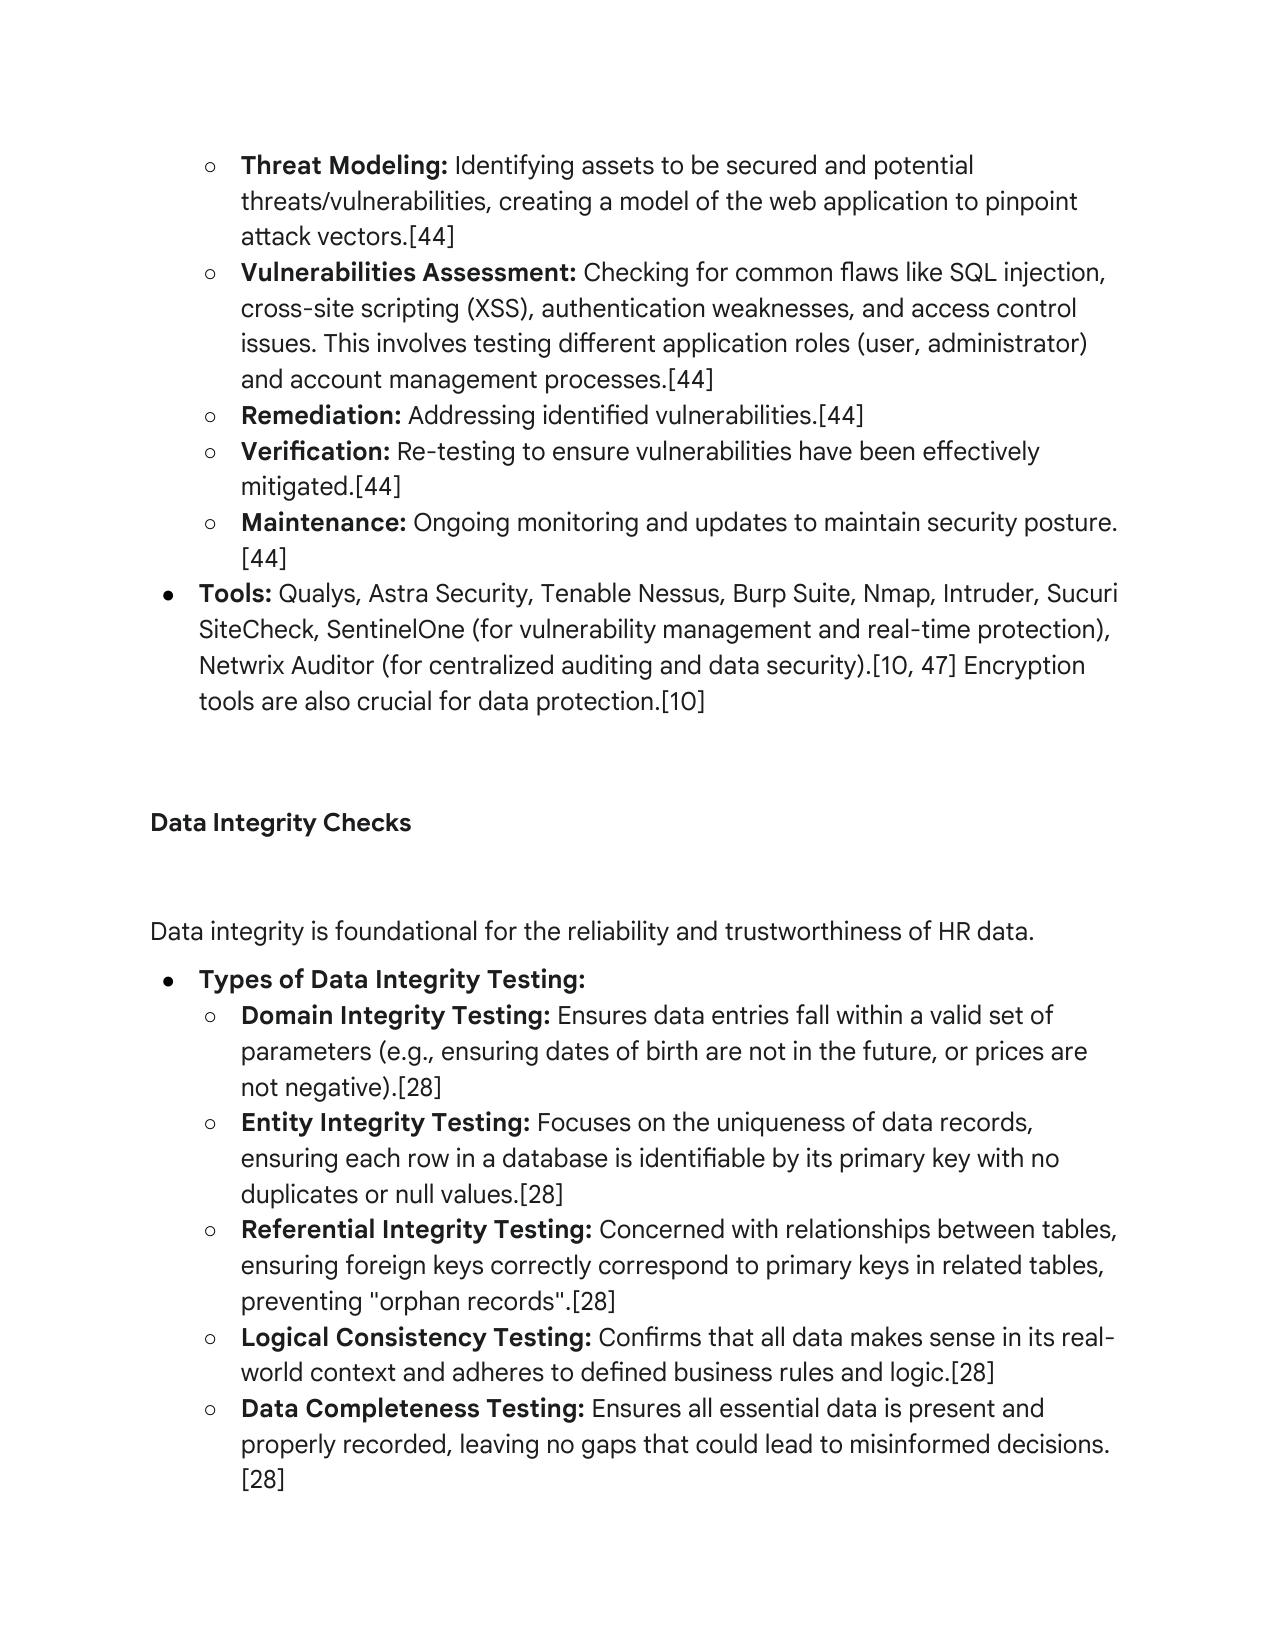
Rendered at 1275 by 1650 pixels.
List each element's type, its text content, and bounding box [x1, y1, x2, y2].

list Maintenance: Ongoing monitoring and updates to maintain security posture.[44] [203, 507, 1125, 574]
list Threat Modeling: Identifying assets to be secured and potential threats/vulnerabilities, creating a model of the web application to pinpoint attack vectors.[44] [203, 150, 1125, 253]
subtitle Data Integrity Checks [150, 807, 1125, 839]
list Verification: Re-testing to ensure vulnerabilities have been effectively mitigated.[44] [203, 436, 1125, 503]
list Logical Consistency Testing: Confirms that all data makes sense in its real-world context and adheres to defined business rules and logic.[28] [203, 1322, 1125, 1389]
list Remediation: Addressing identified vulnerabilities.[44] [203, 400, 1125, 431]
list Referential Integrity Testing: Concerned with relationships between tables, ensuring foreign keys correctly correspond to primary keys in related tables, preventing "orphan records".[28] [203, 1215, 1125, 1317]
text Data integrity is foundational for the reliability and trustworthiness of HR data. [150, 916, 1125, 948]
list Domain Integrity Testing: Ensures data entries fall within a valid set of parameters (e.g., ensuring dates of birth are not in the future, or prices are not negative).[28] [203, 1000, 1125, 1103]
list Entity Integrity Testing: Focuses on the uniqueness of data records, ensuring each row in a database is identifiable by its primary key with no duplicates or null values.[28] [203, 1107, 1125, 1210]
list Vulnerabilities Assessment: Checking for common flaws like SQL injection, cross-site scripting (XSS), authentication weaknesses, and access control issues. This involves testing different application roles (user, administrator) and account management processes.[44] [203, 257, 1125, 396]
list Types of Data Integrity Testing: [161, 964, 1125, 996]
list Data Completeness Testing: Ensures all essential data is present and properly recorded, leaving no gaps that could lead to misinformed decisions.[28] [203, 1393, 1125, 1496]
list Tools: Qualys, Astra Security, Tenable Nessus, Burp Suite, Nmap, Intruder, Sucuri SiteCheck, SentinelOne (for vulnerability management and real-time protection), Netwrix Auditor (for centralized auditing and data security).[10, 47] Encryption tools are also crucial for data protection.[10] [161, 579, 1125, 717]
